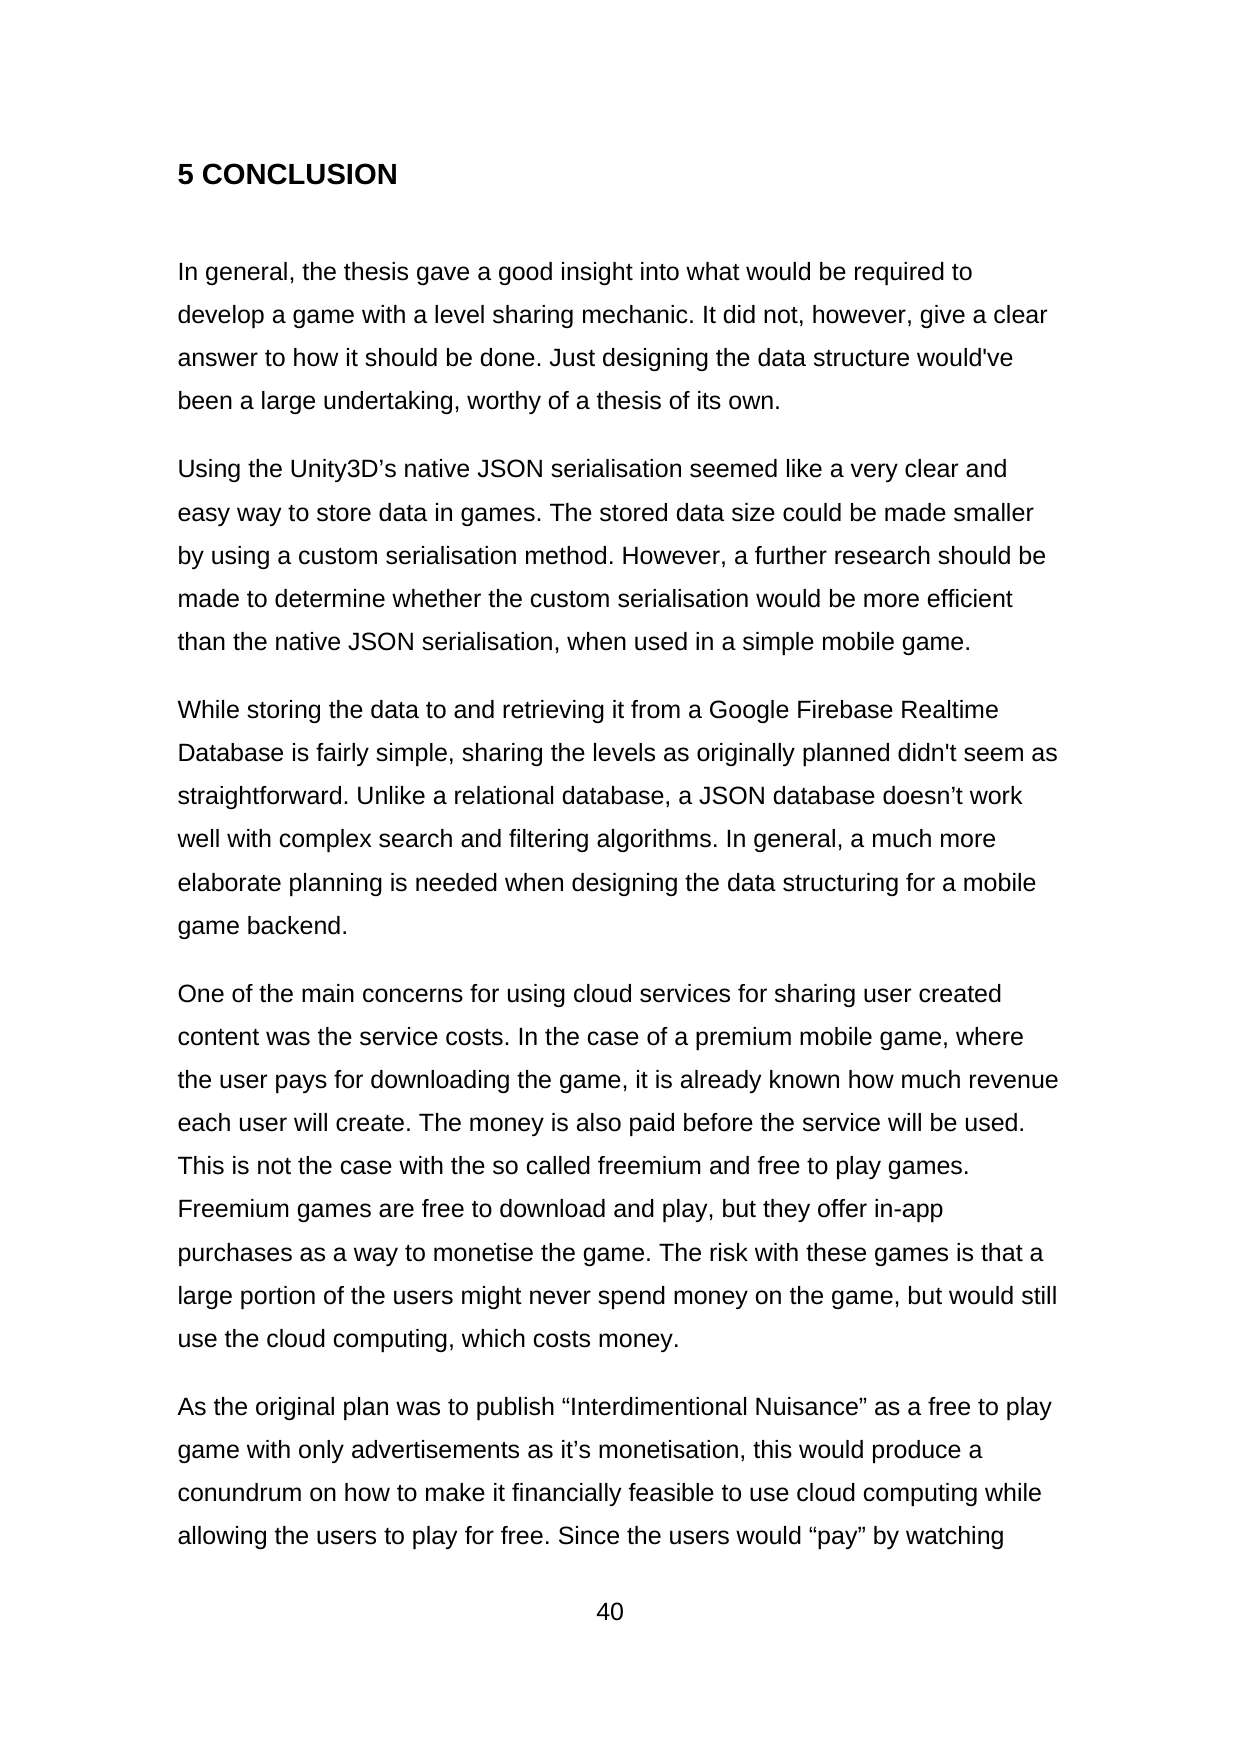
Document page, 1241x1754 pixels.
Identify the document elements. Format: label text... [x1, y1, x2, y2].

subtitle Conclusion [177, 157, 1063, 190]
text In general, the thesis gave a good insight into what would be required to develop a game with a level sharing mechanic. It did not, however, give a clear answer to how it should be done. Just designing the data structure would've been a large undertaking, worthy of a thesis of its own. [177, 257, 1063, 415]
text Using the Unity3D’s native JSON serialisation seemed like a very clear and easy way to store data in games. The stored data size could be made smaller by using a custom serialisation method. However, a further research should be made to determine whether the custom serialisation would be more efficient than the native JSON serialisation, when used in a simple mobile game. [177, 454, 1063, 656]
text One of the main concerns for using cloud services for sharing user created content was the service costs. In the case of a premium mobile game, where the user pays for downloading the game, it is already known how much revenue each user will create. The money is also paid before the service will be used. This is not the case with the so called freemium and free to play games. Freemium games are free to download and play, but they offer in-app purchases as a way to monetise the game. The risk with these games is that a large portion of the users might never spend money on the game, but would still use the cloud computing, which costs money. [177, 979, 1063, 1353]
text While storing the data to and retrieving it from a Google Firebase Realtime Database is fairly simple, sharing the levels as originally planned didn't seem as straightforward. Unlike a relational database, a JSON database doesn’t work well with complex search and filtering algorithms. In general, a much more elaborate planning is needed when designing the data structuring for a mobile game backend. [177, 695, 1063, 939]
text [177, 1392, 1063, 1550]
